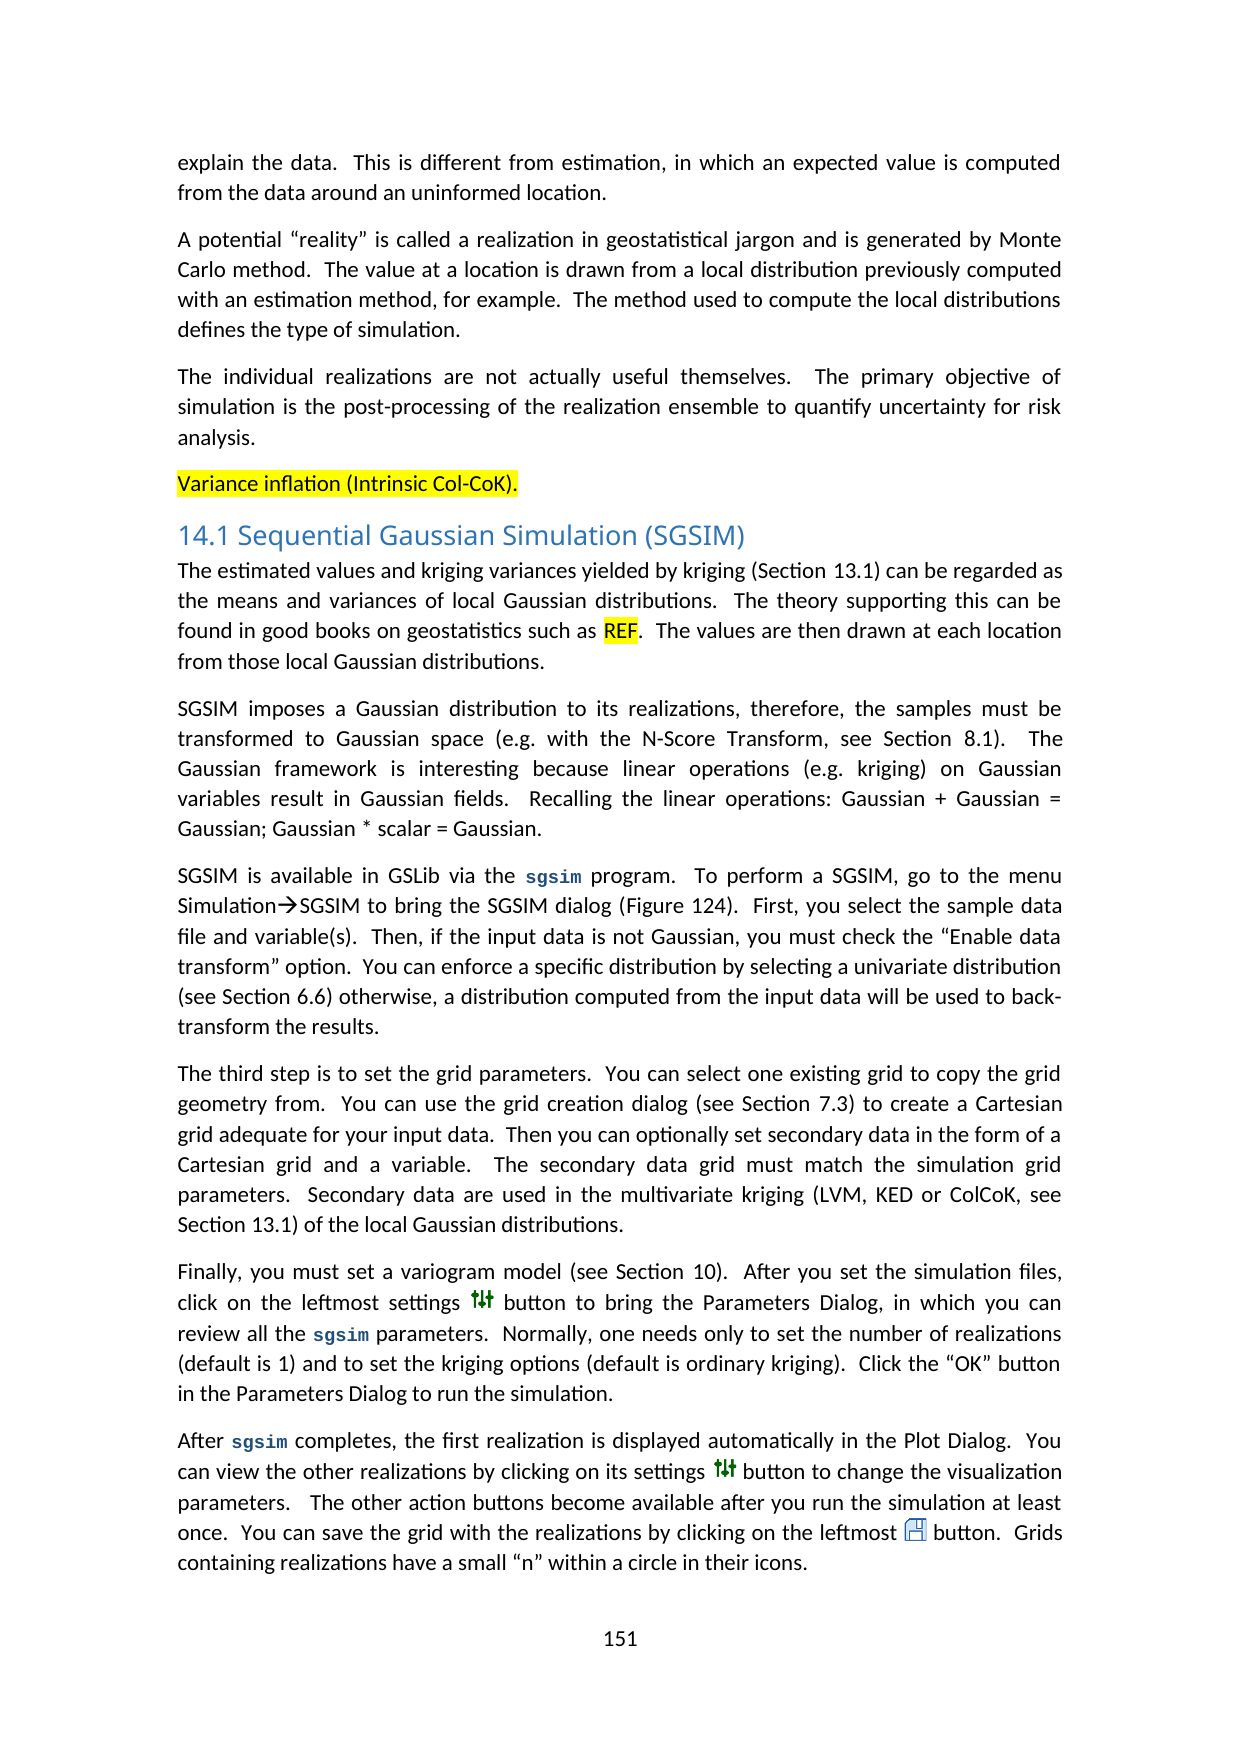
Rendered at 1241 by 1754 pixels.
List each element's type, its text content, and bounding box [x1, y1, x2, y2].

text Variance inflation (Intrinsic Col-CoK). [177, 469, 1063, 497]
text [177, 148, 1063, 206]
picture [904, 1518, 927, 1541]
text SGSIM imposes a Gaussian distribution to its realizations, therefore, the samples must be transformed to Gaussian space (e.g. with the N-Score Transform, see Section 8.1). The Gaussian framework is interesting because linear operations (e.g. kriging) on Gaussian variables result in Gaussian fields. Recalling the linear operations: Gaussian + Gaussian = Gaussian; Gaussian * scalar = Gaussian. [177, 694, 1063, 842]
picture [713, 1456, 737, 1480]
text A potential “reality” is called a realization in geostatistical jargon and is generated by Monte Carlo method. The value at a location is drawn from a local distribution previously computed with an estimation method, for example. The method used to compute the local distributions defines the type of simulation. [177, 225, 1063, 343]
text The third step is to set the grid parameters. You can select one existing grid to copy the grid geometry from. You can use the grid creation dialog (see Section 7.3) to create a Cartesian grid adequate for your input data. Then you can optionally set secondary data in the form of a Cartesian grid and a variable. The secondary data grid must match the simulation grid parameters. Secondary data are used in the multivariate kriging (LVM, KED or ColCoK, see Section 13.1) of the local Gaussian distributions. [177, 1059, 1063, 1238]
subtitle Sequential Gaussian Simulation (SGSIM) [177, 516, 1063, 553]
text Finally, you must set a variogram model (see Section 10). After you set the simulation files, click on the leftmost settings button to bring the Parameters Dialog, in which you can review all the sgsim parameters. Normally, one needs only to set the number of realizations (default is 1) and to set the kriging options (default is ordinary kriging). Click the “OK” button in the Parameters Dialog to run the simulation. [177, 1257, 1063, 1407]
picture [470, 1287, 494, 1311]
text The individual realizations are not actually useful themselves. The primary objective of simulation is the post-processing of the realization ensemble to quantify uncertainty for risk analysis. [177, 362, 1063, 451]
text SGSIM is available in GSLib via the sgsim program. To perform a SGSIM, go to the menu SimulationSGSIM to bring the SGSIM dialog (Figure 124). First, you select the sample data file and variable(s). Then, if the input data is not Gaussian, you must check the “Enable data transform” option. You can enforce a specific distribution by selecting a univariate distribution (see Section 6.6) otherwise, a distribution computed from the input data will be used to back-transform the results. [177, 861, 1063, 1040]
text After sgsim completes, the first realization is displayed automatically in the Plot Dialog. You can view the other realizations by clicking on its settings button to change the visualization parameters. The other action buttons become available after you run the simulation at least once. You can save the grid with the realizations by clicking on the leftmost button. Grids containing realizations have a small “n” within a circle in their icons. [177, 1426, 1063, 1576]
text The estimated values and kriging variances yielded by kriging (Section 13.1) can be regarded as the means and variances of local Gaussian distributions. The theory supporting this can be found in good books on geostatistics such as REF. The values are then drawn at each location from those local Gaussian distributions. [177, 556, 1063, 675]
